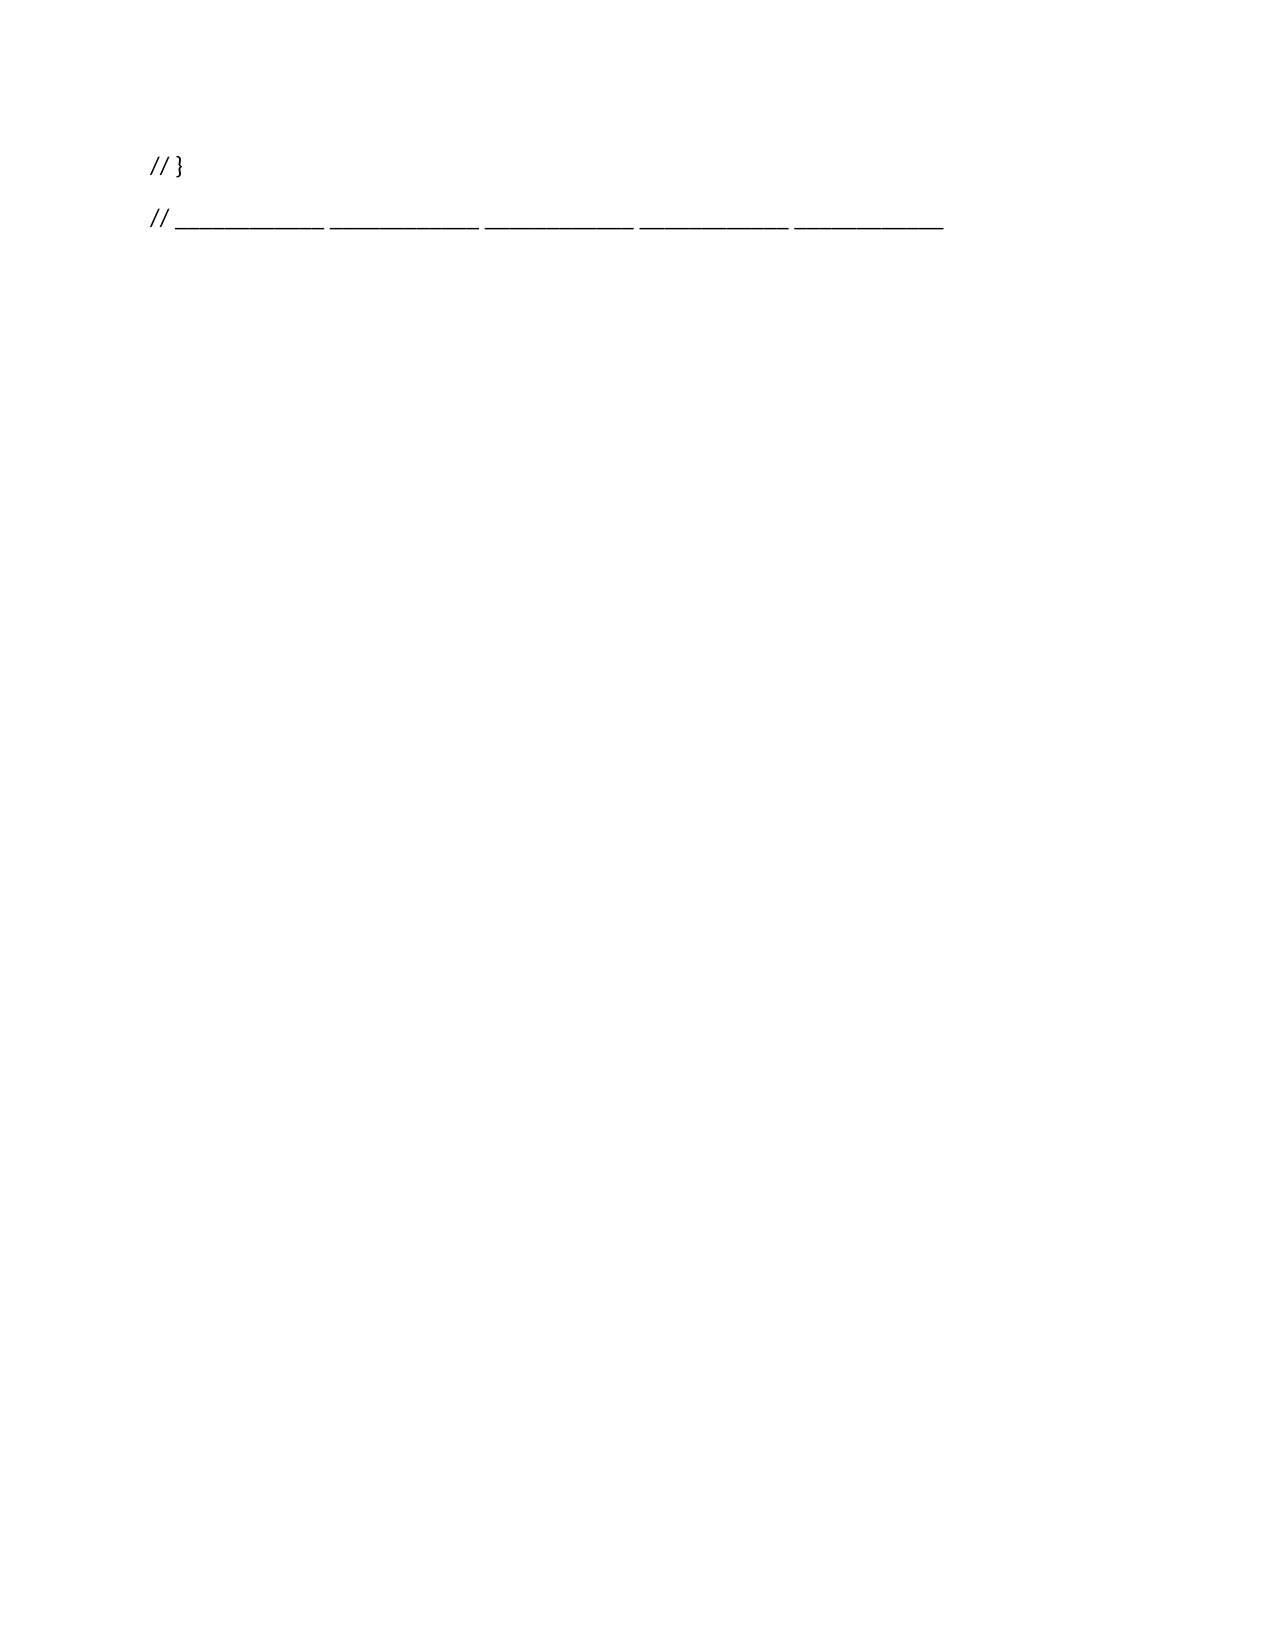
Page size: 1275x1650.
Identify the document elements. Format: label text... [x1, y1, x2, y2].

text // } [150, 150, 1125, 181]
text // ____________ ____________ ____________ ____________ ____________ [150, 202, 1125, 232]
